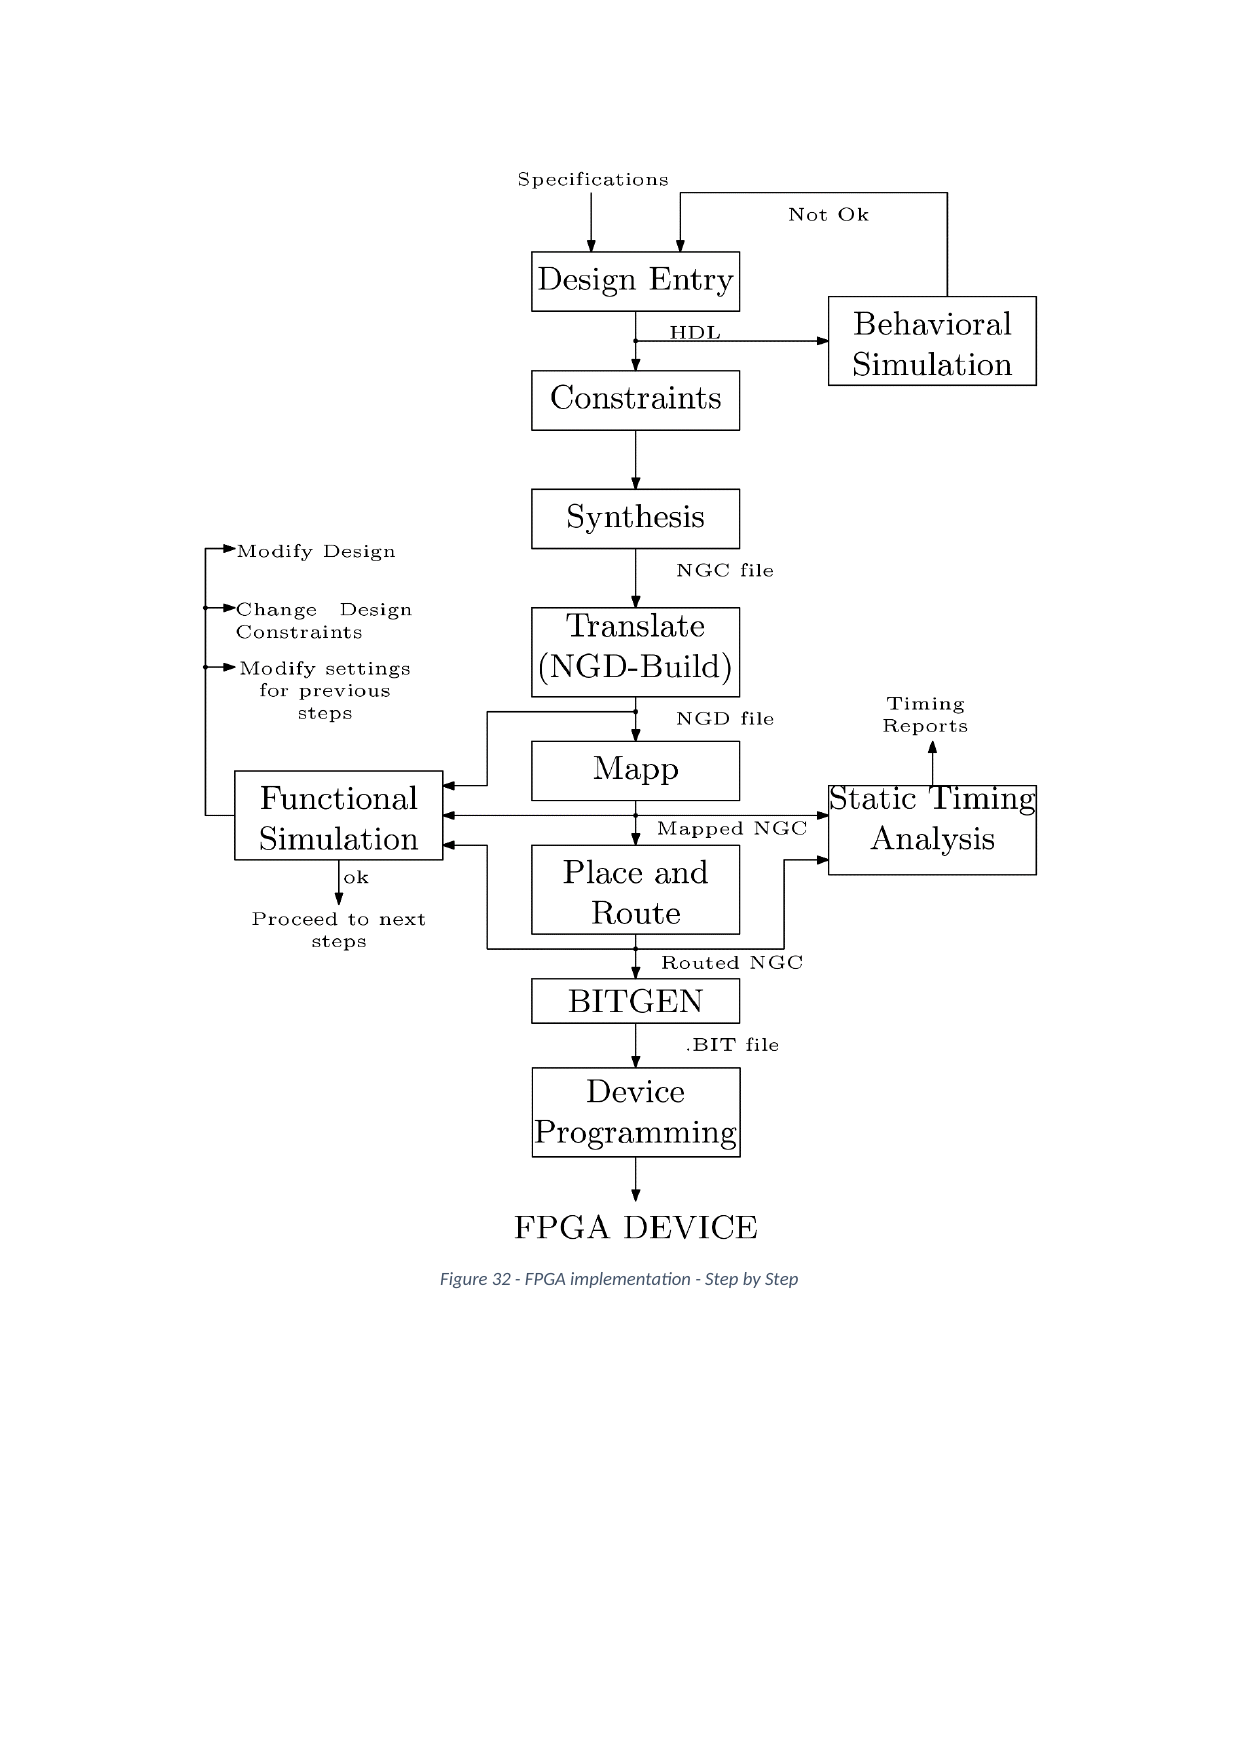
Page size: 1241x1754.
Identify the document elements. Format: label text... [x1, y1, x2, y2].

picture [200, 159, 1040, 1242]
